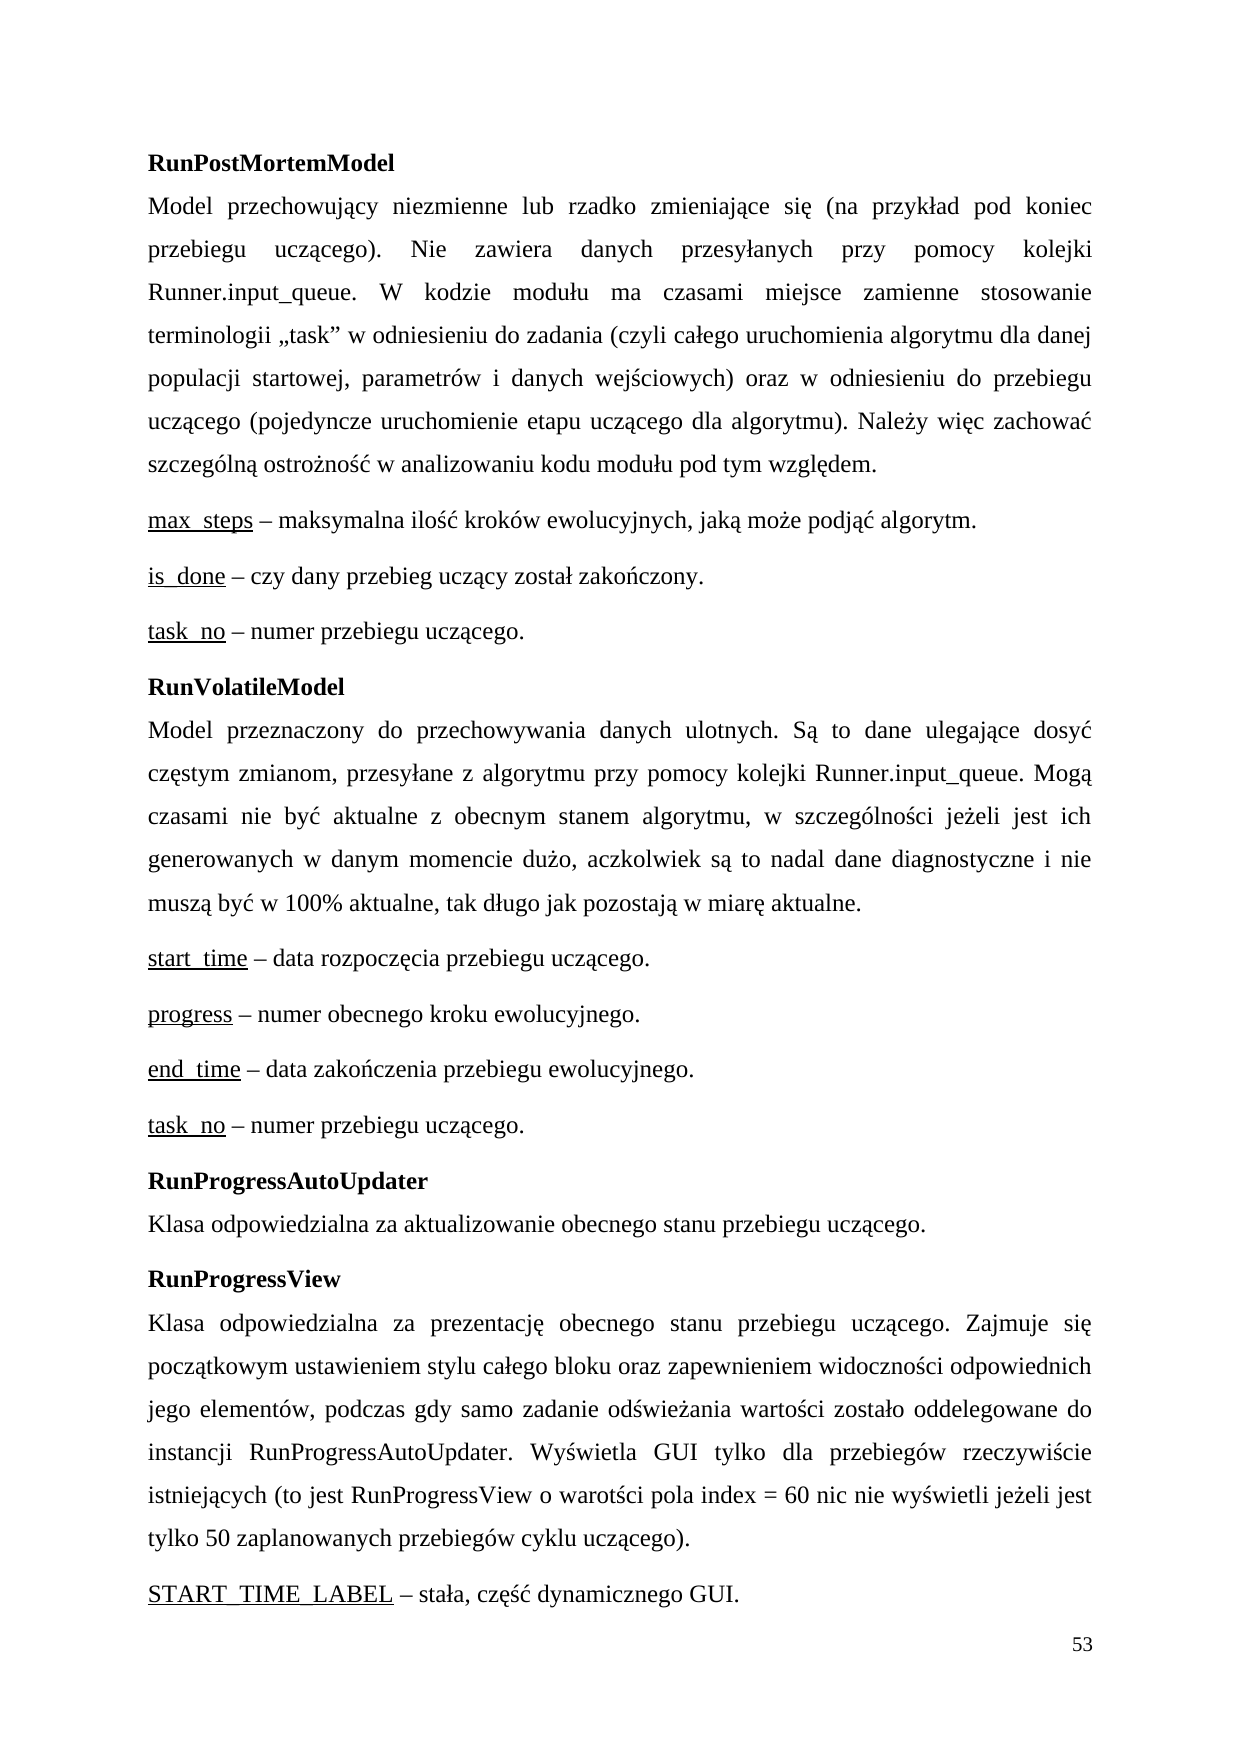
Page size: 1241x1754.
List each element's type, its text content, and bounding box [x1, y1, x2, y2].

text is_done – czy dany przebieg uczący został zakończony. [148, 561, 1093, 589]
text progress – numer obecnego kroku ewolucyjnego. [148, 999, 1093, 1028]
text START_TIME_LABEL – stała, część dynamicznego GUI. [148, 1579, 1093, 1608]
text max_steps – maksymalna ilość kroków ewolucyjnych, jaką może podjąć algorytm. [148, 505, 1093, 534]
text Model przechowujący niezmienne lub rzadko zmieniające się (na przykład pod koniec przebiegu uczącego). Nie zawiera danych przesyłanych przy pomocy kolejki Runner.input_queue. W kodzie modułu ma czasami miejsce zamienne stosowanie terminologii „task” w odniesieniu do zadania (czyli całego uruchomienia algorytmu dla danej populacji startowej, parametrów i danych wejściowych) oraz w odniesieniu do przebiegu uczącego (pojedyncze uruchomienie etapu uczącego dla algorytmu). Należy więc zachować szczególną ostrożność w analizowaniu kodu modułu pod tym względem. [148, 191, 1093, 478]
text Model przeznaczony do przechowywania danych ulotnych. Są to dane ulegające dosyć częstym zmianom, przesyłane z algorytmu przy pomocy kolejki Runner.input_queue. Mogą czasami nie być aktualne z obecnym stanem algorytmu, w szczególności jeżeli jest ich generowanych w danym momencie dużo, aczkolwiek są to nadal dane diagnostyczne i nie muszą być w 100% aktualne, tak długo jak pozostają w miarę aktualne. [148, 715, 1093, 916]
text RunProgressAutoUpdater [148, 1166, 1093, 1194]
text task_no – numer przebiegu uczącego. [148, 1110, 1093, 1139]
text start_time – data rozpoczęcia przebiegu uczącego. [148, 943, 1093, 972]
text RunVolatileModel [148, 672, 1093, 701]
text RunPostMortemModel [148, 148, 1093, 176]
text Klasa odpowiedzialna za aktualizowanie obecnego stanu przebiegu uczącego. [148, 1209, 1093, 1238]
text end_time – data zakończenia przebiegu ewolucyjnego. [148, 1054, 1093, 1083]
text RunProgressView [148, 1264, 1093, 1293]
text task_no – numer przebiegu uczącego. [148, 616, 1093, 645]
text Klasa odpowiedzialna za prezentację obecnego stanu przebiegu uczącego. Zajmuje się początkowym ustawieniem stylu całego bloku oraz zapewnieniem widoczności odpowiednich jego elementów, podczas gdy samo zadanie odświeżania wartości zostało oddelegowane do instancji RunProgressAutoUpdater. Wyświetla GUI tylko dla przebiegów rzeczywiście istniejących (to jest RunProgressView o warotści pola index = 60 nic nie wyświetli jeżeli jest tylko 50 zaplanowanych przebiegów cyklu uczącego). [148, 1308, 1093, 1552]
